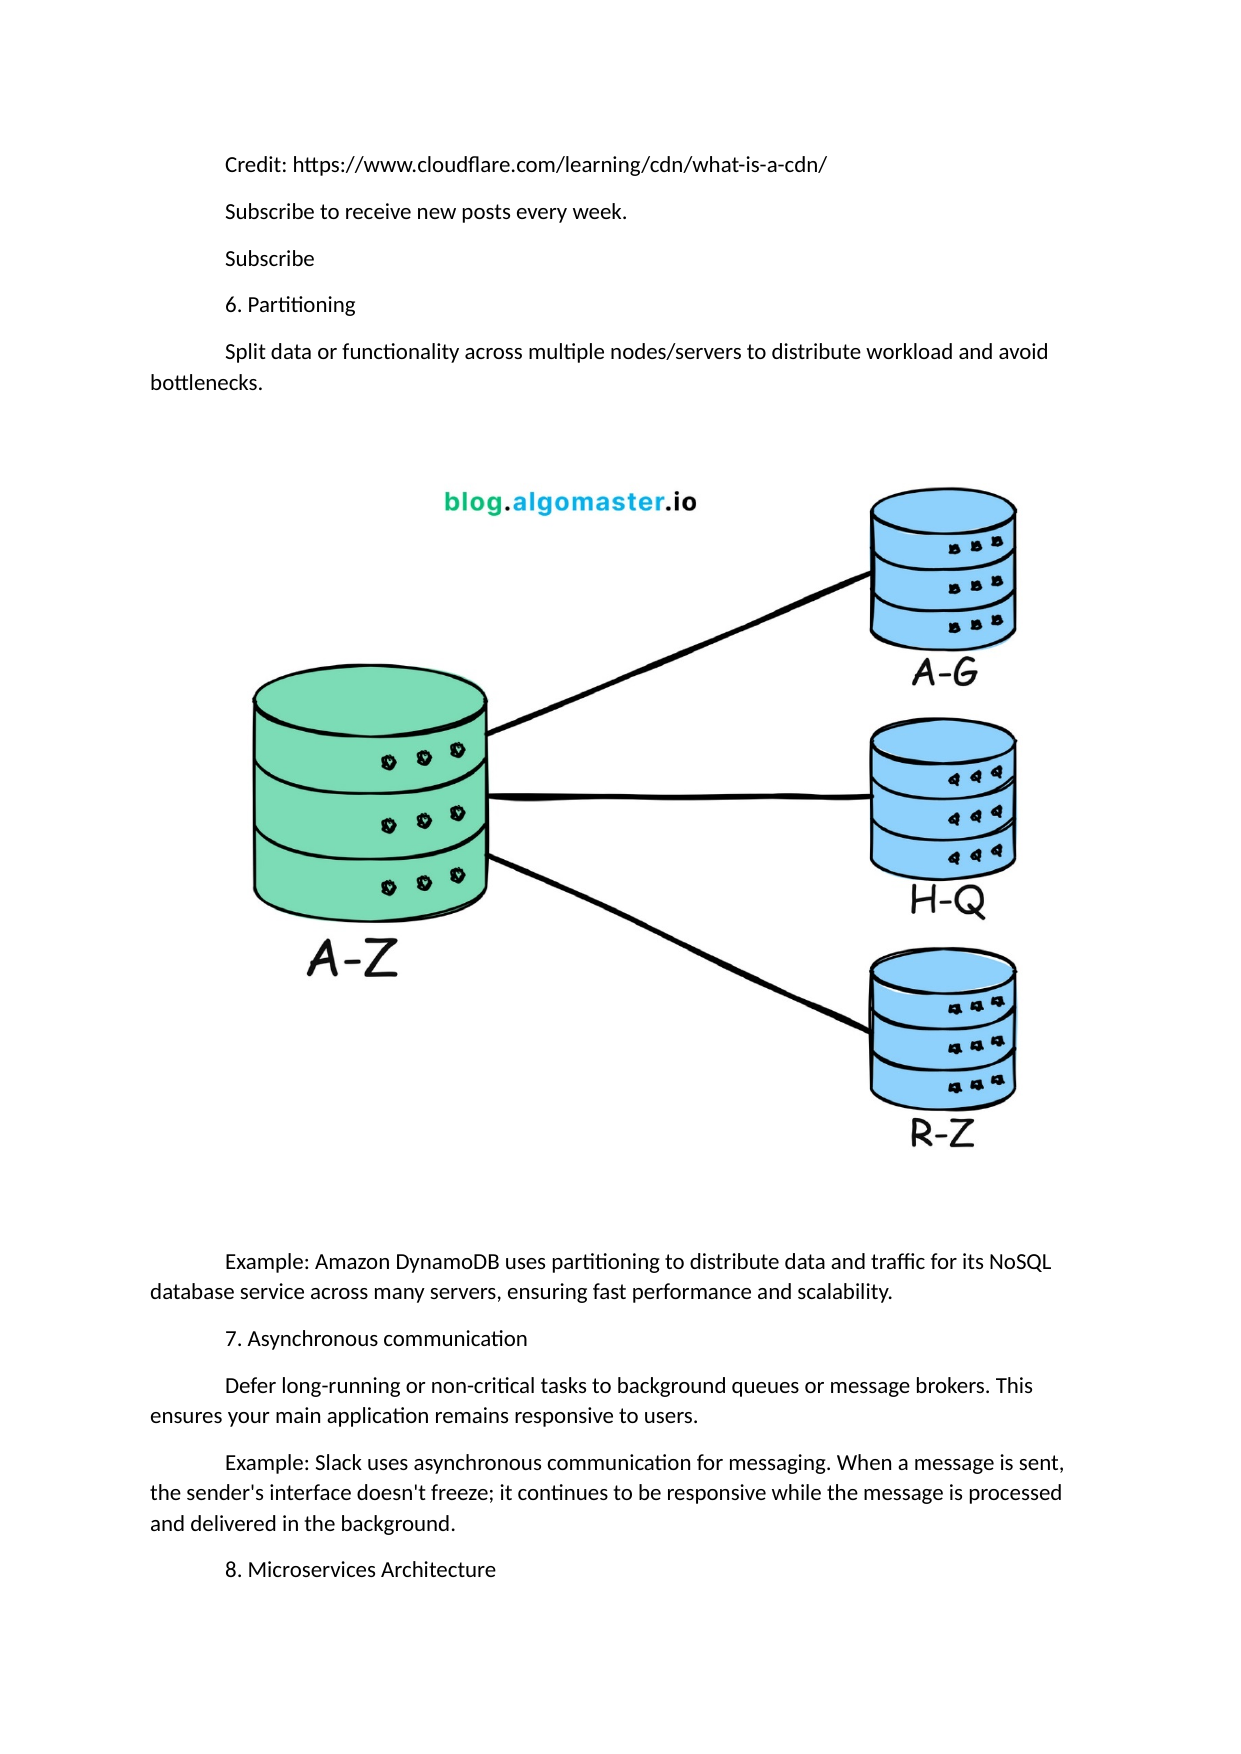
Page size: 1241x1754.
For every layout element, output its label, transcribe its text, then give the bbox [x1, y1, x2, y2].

text Subscribe [150, 244, 1090, 272]
text Defer long-running or non-critical tasks to background queues or message brokers. This ensures your main application remains responsive to users. [150, 1371, 1090, 1429]
text 7. Asynchronous communication [150, 1324, 1090, 1352]
picture [225, 461, 1042, 1182]
text Credit: https://www.cloudflare.com/learning/cdn/what-is-a-cdn/ [150, 150, 1090, 178]
text Example: Amazon DynamoDB uses partitioning to distribute data and traffic for its NoSQL database service across many servers, ensuring fast performance and scalability. [150, 1247, 1090, 1305]
text Split data or functionality across multiple nodes/servers to distribute workload and avoid bottlenecks. [150, 337, 1090, 396]
text 6. Partitioning [150, 291, 1090, 319]
text 8. Microservices Architecture [150, 1556, 1090, 1583]
text Subscribe to receive new posts every week. [150, 197, 1090, 225]
text Example: Slack uses asynchronous communication for messaging. When a message is sent, the sender's interface doesn't freeze; it continues to be responsive while the message is processed and delivered in the background. [150, 1448, 1090, 1537]
